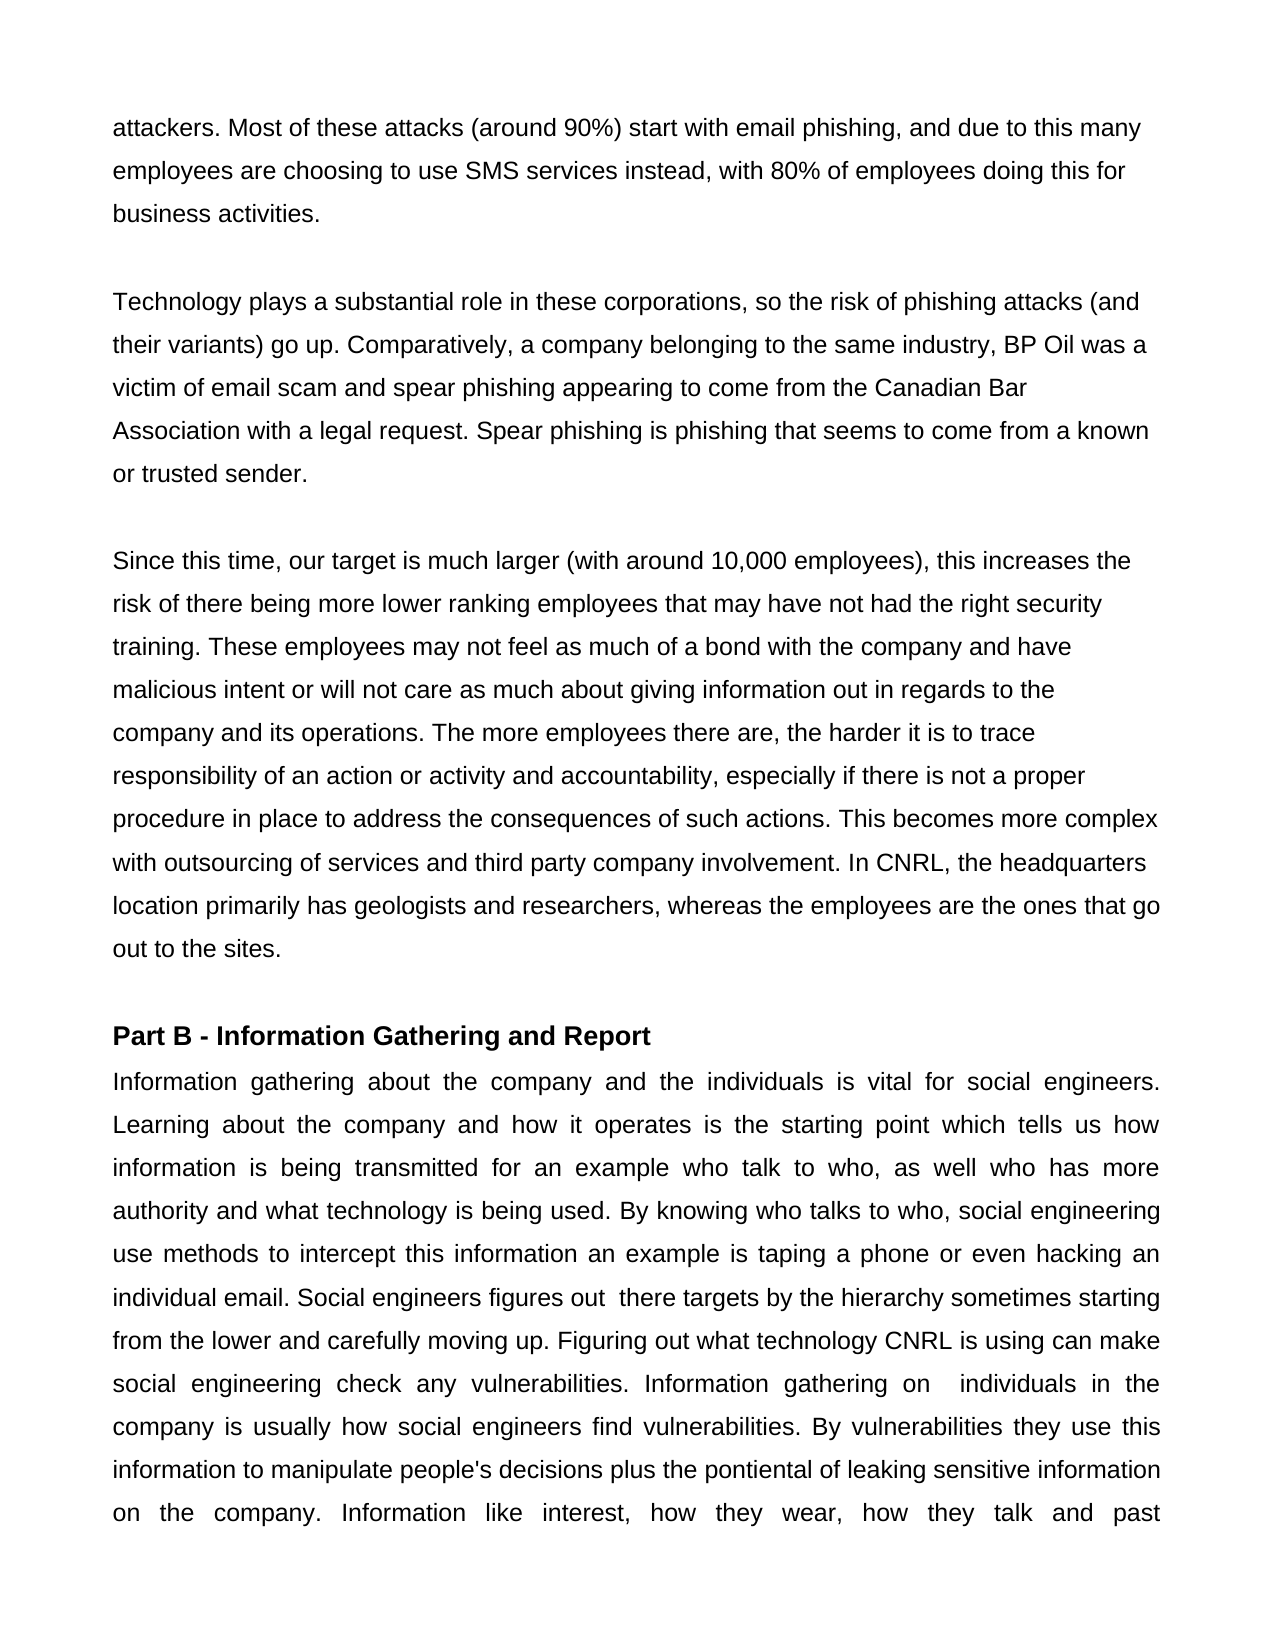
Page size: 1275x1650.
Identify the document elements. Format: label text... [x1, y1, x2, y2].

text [112, 112, 1162, 227]
text Technology plays a substantial role in these corporations, so the risk of phishing attacks (and their variants) go up. Comparatively, a company belonging to the same industry, BP Oil was a victim of email scam and spear phishing appearing to come from the Canadian Bar Association with a legal request. Spear phishing is phishing that seems to come from a known or trusted sender. [112, 287, 1162, 488]
subtitle Part B - Information Gathering and Report [112, 1020, 1162, 1051]
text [112, 1067, 1162, 1527]
text Since this time, our target is much larger (with around 10,000 employees), this increases the risk of there being more lower ranking employees that may have not had the right security training. These employees may not feel as much of a bond with the company and have malicious intent or will not care as much about giving information out in regards to the company and its operations. The more employees there are, the harder it is to trace responsibility of an action or activity and accountability, especially if there is not a proper procedure in place to address the consequences of such actions. This becomes more complex with outsourcing of services and third party company involvement. In CNRL, the headquarters location primarily has geologists and researchers, whereas the employees are the ones that go out to the sites. [112, 546, 1162, 962]
